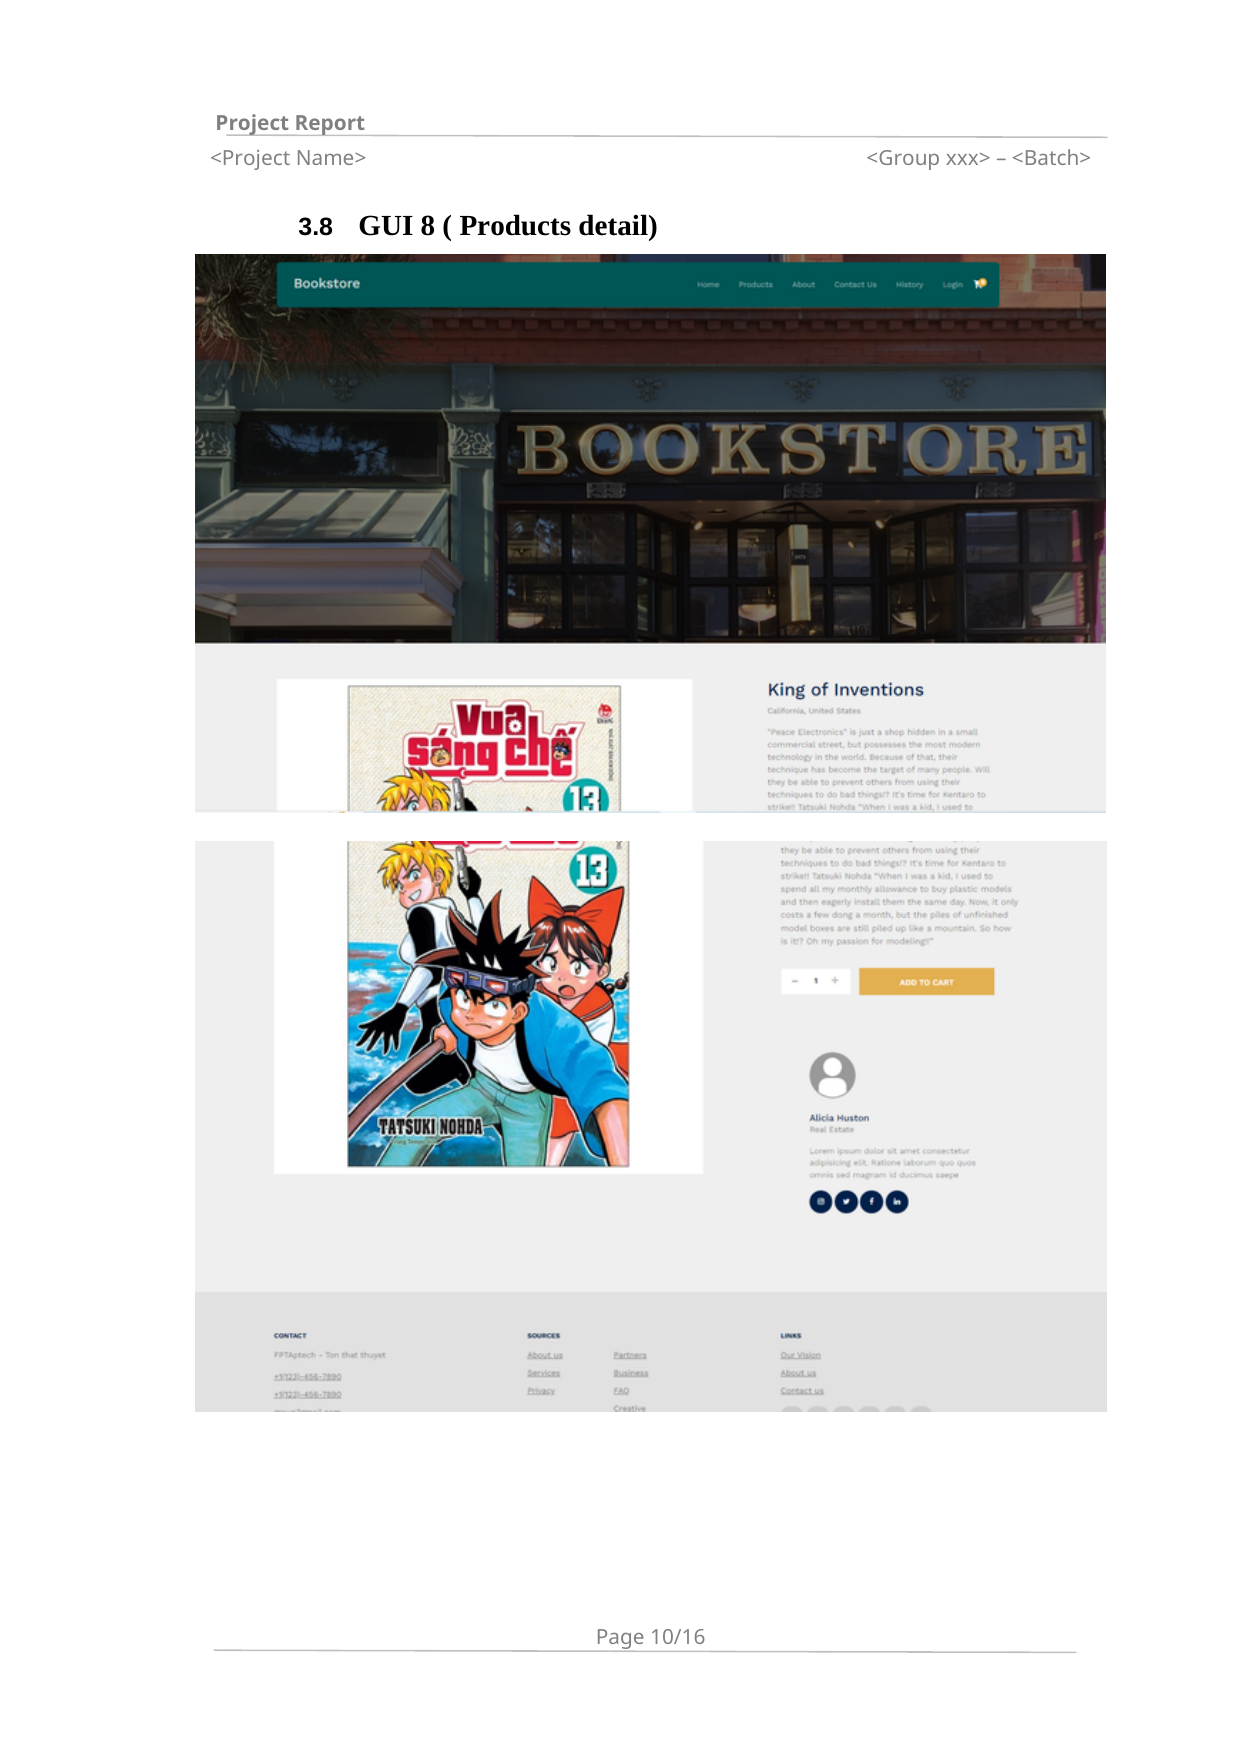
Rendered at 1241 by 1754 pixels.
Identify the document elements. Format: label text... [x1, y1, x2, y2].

picture [195, 841, 1107, 1412]
picture [195, 254, 1106, 813]
subtitle GUI 8 ( Products detail) [298, 208, 1106, 242]
